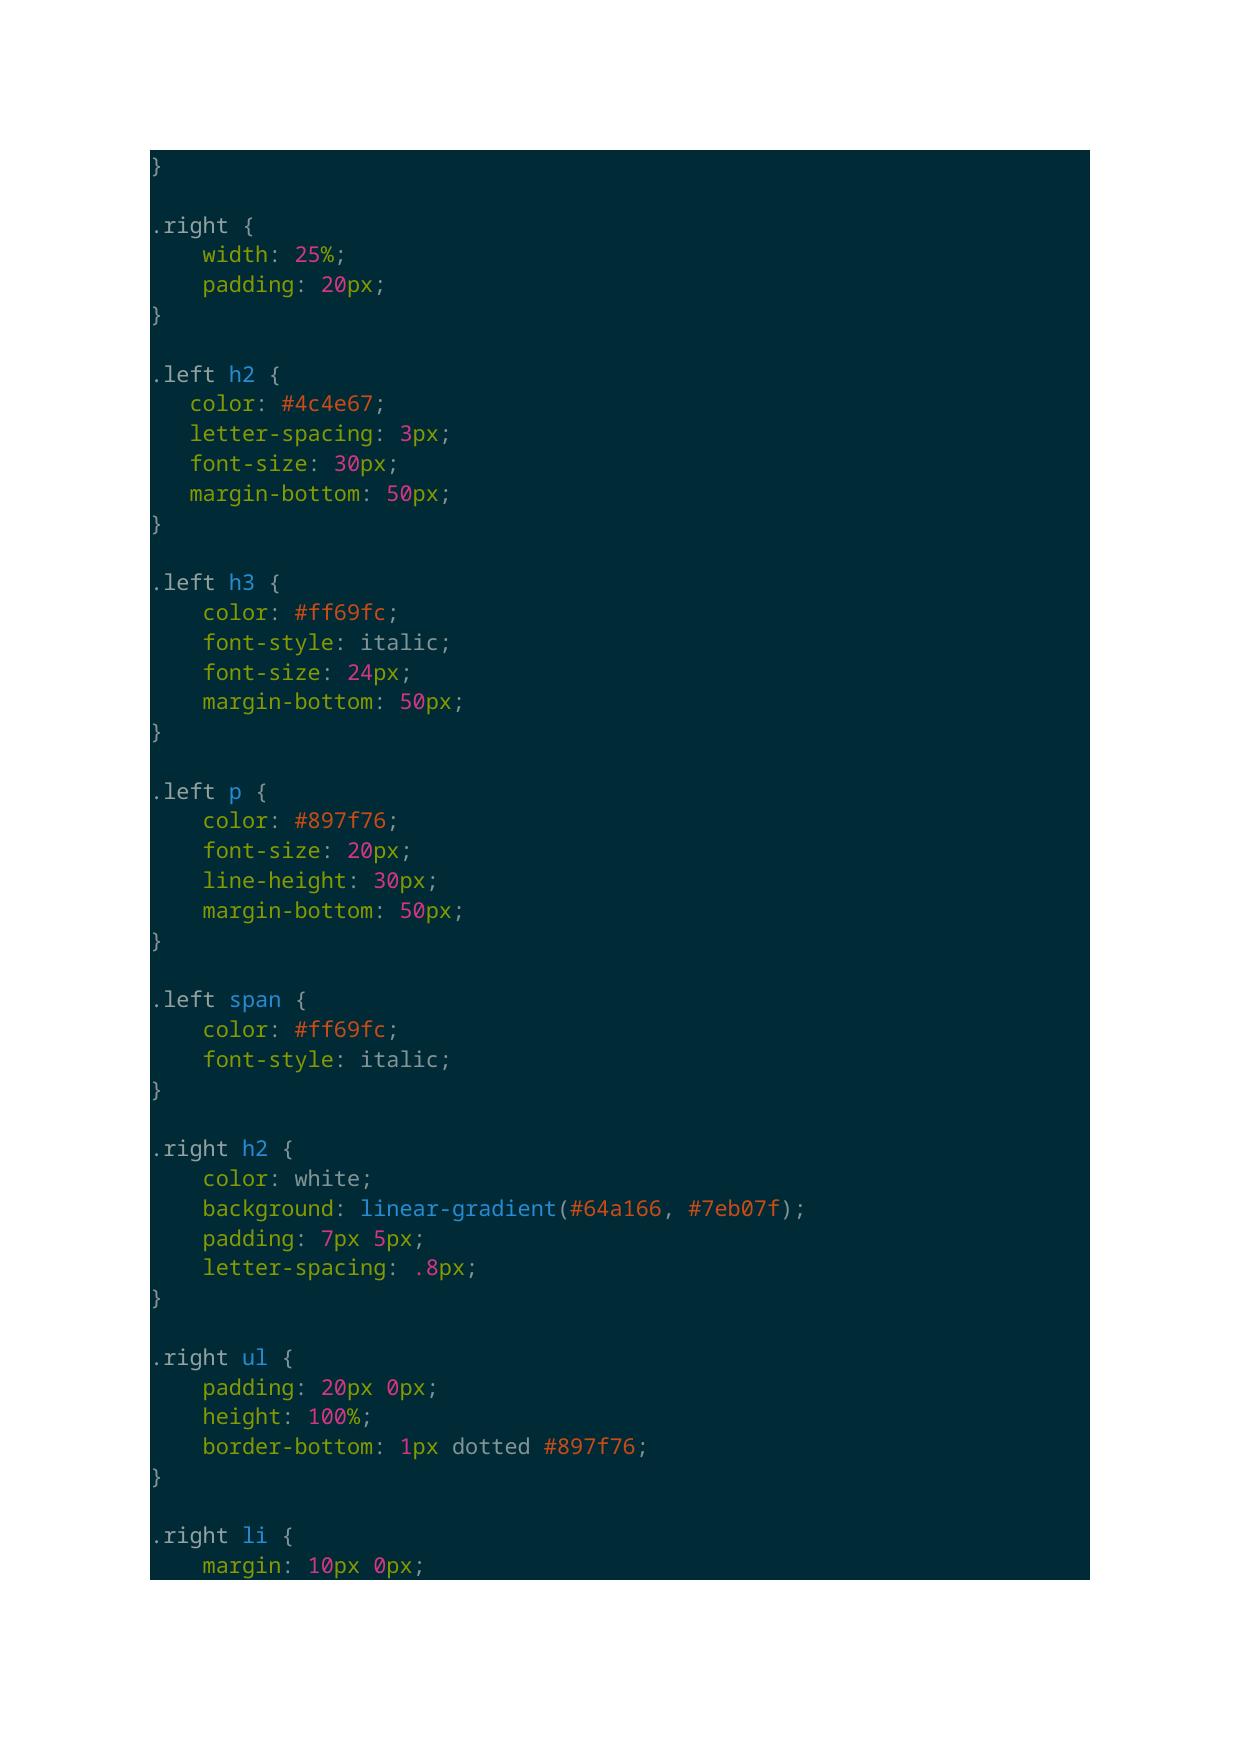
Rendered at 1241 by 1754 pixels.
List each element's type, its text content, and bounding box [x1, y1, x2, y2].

text } [150, 507, 1090, 537]
text background: linear-gradient(#64a166, #7eb07f); [150, 1193, 1090, 1222]
text .left p { [150, 776, 1090, 805]
text padding: 7px 5px; [150, 1222, 1090, 1252]
text } [150, 299, 1090, 329]
text letter-spacing: 3px; [150, 418, 1090, 448]
text } [150, 1073, 1090, 1103]
text margin-bottom: 50px; [150, 686, 1090, 716]
text .left h2 { [150, 358, 1090, 388]
text padding: 20px; [150, 269, 1090, 299]
text .right ul { [150, 1342, 1090, 1371]
text font-style: italic; [150, 627, 1090, 656]
text .left h3 { [150, 567, 1090, 597]
text margin-bottom: 50px; [150, 895, 1090, 924]
text font-size: 30px; [150, 448, 1090, 478]
text letter-spacing: .8px; [150, 1252, 1090, 1282]
text color: #4c4e67; [150, 388, 1090, 418]
text height: 100%; [150, 1401, 1090, 1431]
text .right li { [150, 1520, 1090, 1550]
text margin: 10px 0px; [150, 1550, 1090, 1580]
text } [150, 1461, 1090, 1491]
text border-bottom: 1px dotted #897f76; [150, 1431, 1090, 1461]
text font-style: italic; [150, 1044, 1090, 1073]
text font-size: 20px; [150, 835, 1090, 865]
text .right { [150, 209, 1090, 239]
text color: #ff69fc; [150, 597, 1090, 627]
text } [150, 150, 1090, 180]
text color: #897f76; [150, 805, 1090, 835]
text } [150, 716, 1090, 746]
text line-height: 30px; [150, 865, 1090, 895]
text padding: 20px 0px; [150, 1371, 1090, 1401]
text } [150, 924, 1090, 954]
text .right h2 { [150, 1133, 1090, 1163]
text color: white; [150, 1163, 1090, 1193]
text .left span { [150, 984, 1090, 1014]
text font-size: 24px; [150, 656, 1090, 686]
text } [150, 1282, 1090, 1312]
text color: #ff69fc; [150, 1014, 1090, 1044]
text margin-bottom: 50px; [150, 478, 1090, 507]
text width: 25%; [150, 239, 1090, 269]
